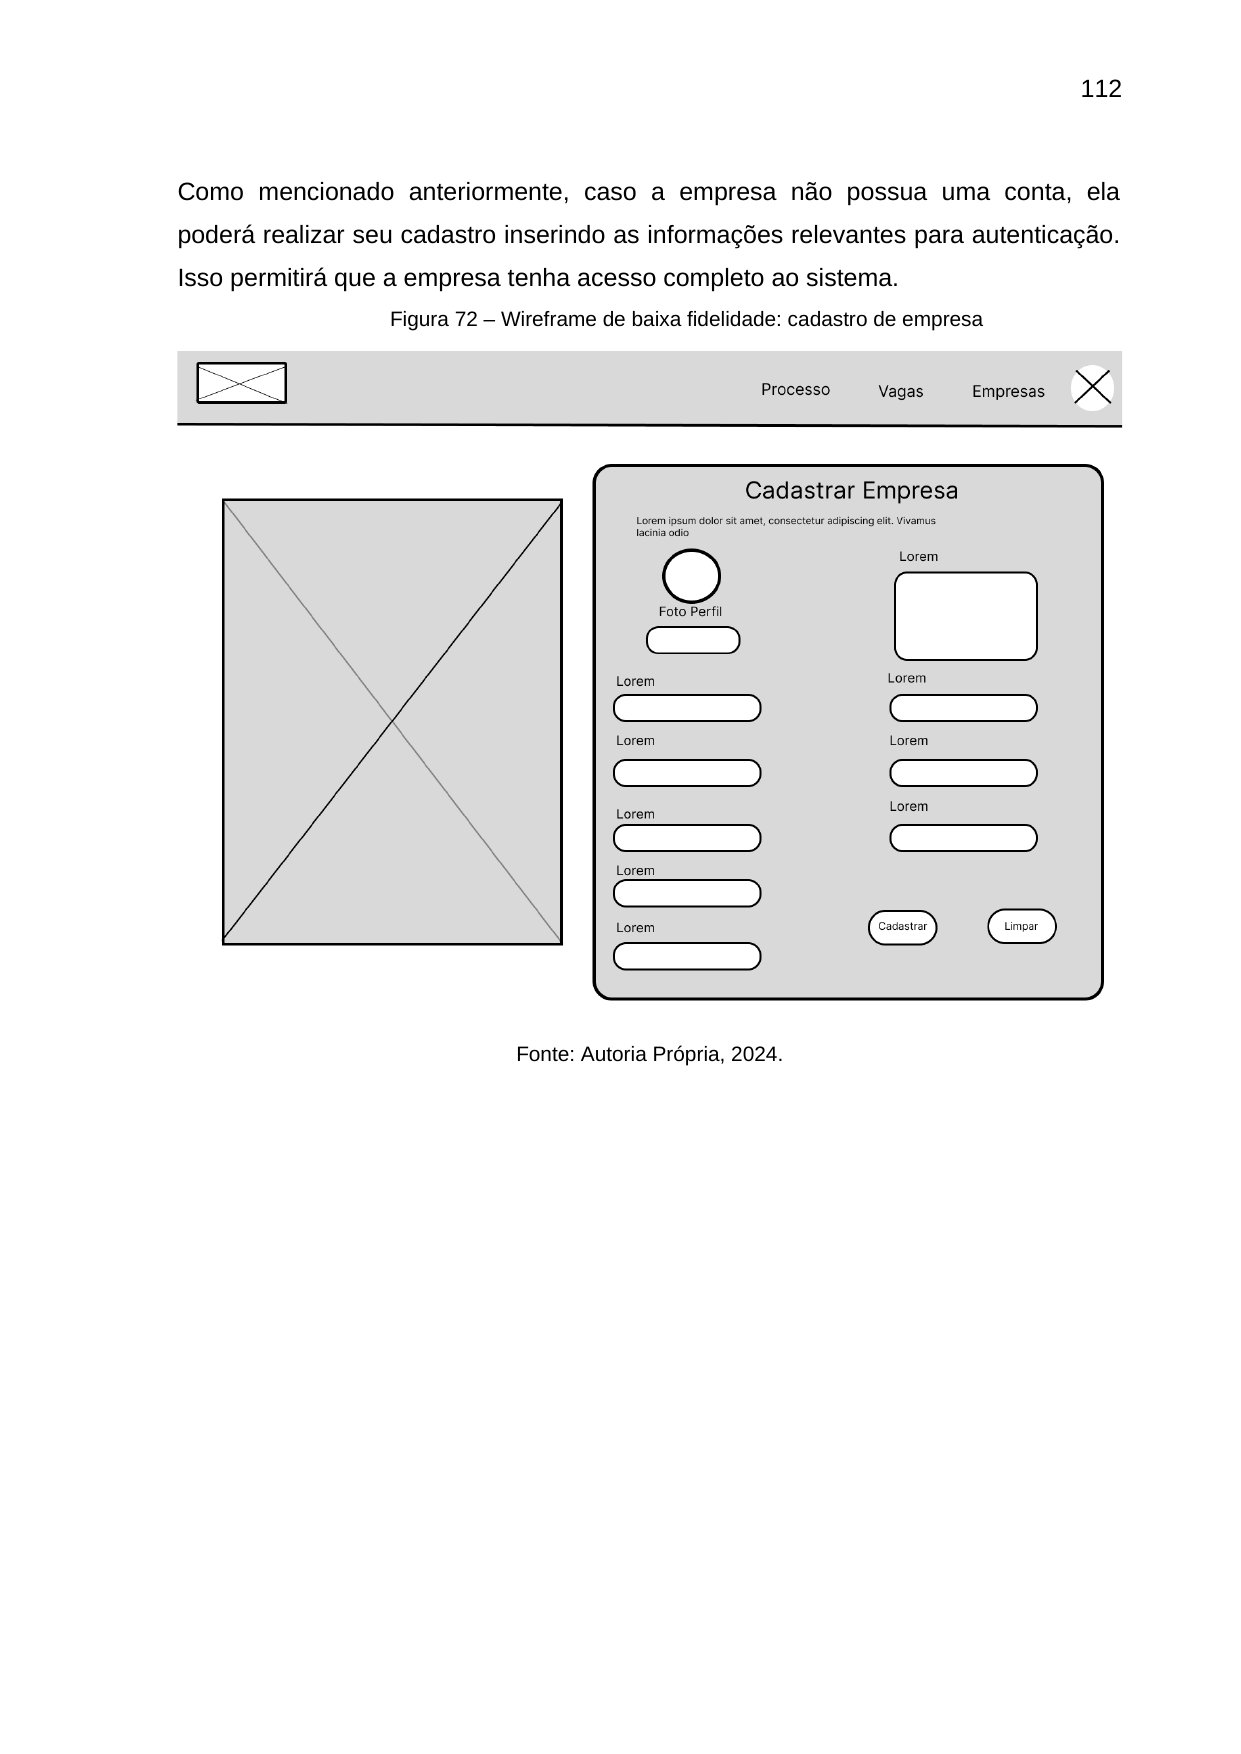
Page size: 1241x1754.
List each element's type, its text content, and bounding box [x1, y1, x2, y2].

text Figura 72 – Wireframe de baixa fidelidade: cadastro de empresa [177, 307, 1122, 331]
text Fonte: Autoria Própria, 2024. [177, 1042, 1122, 1066]
picture [177, 351, 1123, 1024]
text Como mencionado anteriormente, caso a empresa não possua uma conta, ela poderá realizar seu cadastro inserindo as informações relevantes para autenticação. Isso permitirá que a empresa tenha acesso completo ao sistema. [177, 177, 1122, 292]
